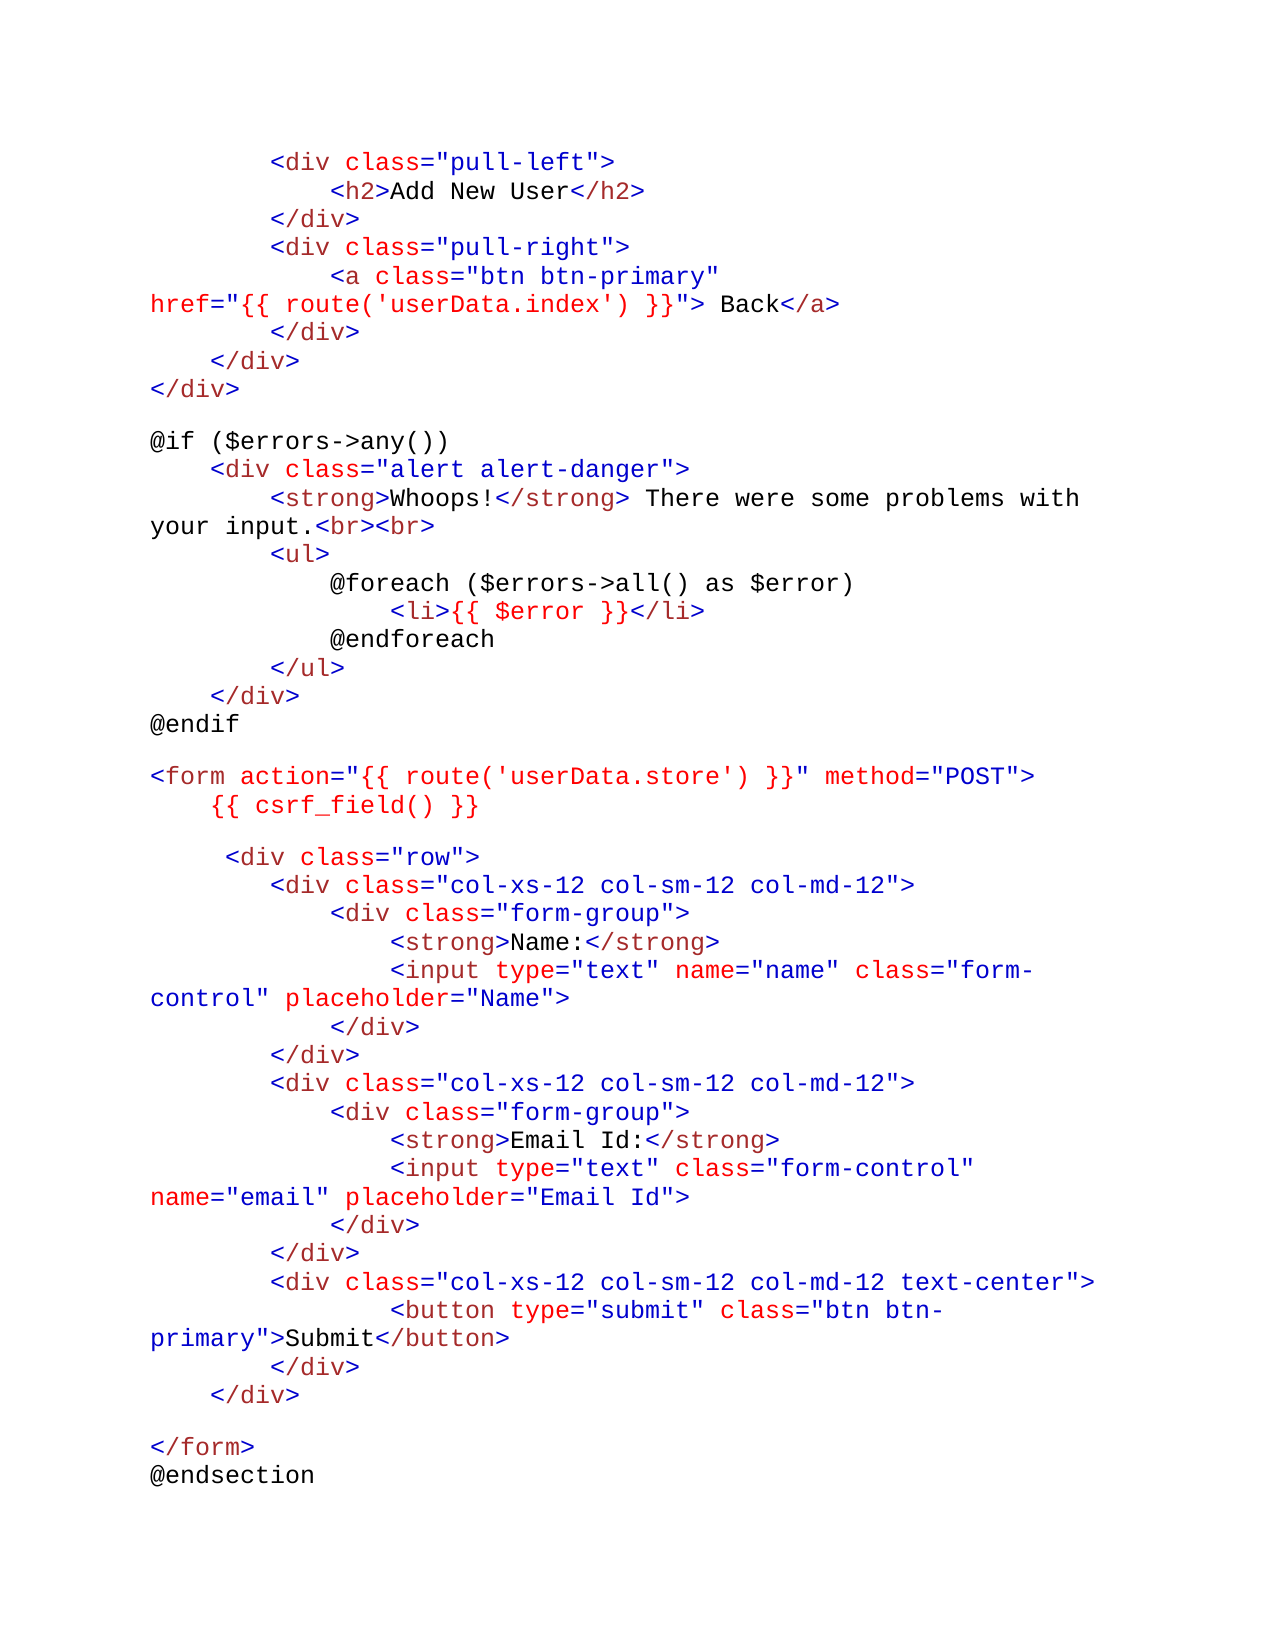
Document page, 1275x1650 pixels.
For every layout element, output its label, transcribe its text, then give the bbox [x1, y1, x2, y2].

text </div> [150, 1383, 1125, 1411]
text </div> [150, 348, 1125, 377]
text </div> [150, 377, 1125, 405]
text <div class="form-group"> [150, 901, 1125, 929]
text {{ csrf_field() }} [150, 792, 1125, 821]
text <div class="col-xs-12 col-sm-12 col-md-12"> [150, 873, 1125, 901]
text <h2>Add New User</h2> [150, 178, 1125, 207]
text <div class="col-xs-12 col-sm-12 col-md-12"> [150, 1071, 1125, 1099]
text @endif [150, 712, 1125, 740]
text </div> [150, 1354, 1125, 1383]
text </div> [150, 1014, 1125, 1043]
text @endforeach [150, 627, 1125, 655]
text <div class="col-xs-12 col-sm-12 col-md-12 text-center"> [150, 1269, 1125, 1298]
text <strong>Email Id:</strong> [150, 1128, 1125, 1156]
text </div> [150, 1241, 1125, 1269]
text <button type="submit" class="btn btn-primary">Submit</button> [150, 1298, 1125, 1354]
text <div class="alert alert-danger"> [150, 457, 1125, 485]
text </form> [150, 1434, 1125, 1463]
text </div> [150, 684, 1125, 712]
text <div class="row"> [150, 844, 1125, 873]
text @foreach ($errors->all() as $error) [150, 570, 1125, 599]
text @endsection [150, 1463, 1125, 1491]
text <input type="text" class="form-control" name="email" placeholder="Email Id"> [150, 1156, 1125, 1213]
text <li>{{ $error }}</li> [150, 599, 1125, 627]
text <strong>Name:</strong> [150, 929, 1125, 958]
text <strong>Whoops!</strong> There were some problems with your input.<br><br> [150, 485, 1125, 542]
text </ul> [150, 655, 1125, 684]
text <div class="pull-left"> [150, 150, 1125, 178]
text </div> [150, 1043, 1125, 1071]
text </div> [150, 1213, 1125, 1241]
text <div class="pull-right"> [150, 235, 1125, 263]
text <a class="btn btn-primary" href="{{ route('userData.index') }}"> Back</a> [150, 263, 1125, 320]
text <ul> [150, 542, 1125, 570]
text @if ($errors->any()) [150, 429, 1125, 457]
text <div class="form-group"> [150, 1099, 1125, 1128]
text </div> [150, 207, 1125, 235]
text </div> [150, 320, 1125, 348]
text <form action="{{ route('userData.store') }}" method="POST"> [150, 764, 1125, 792]
text <input type="text" name="name" class="form-control" placeholder="Name"> [150, 958, 1125, 1014]
